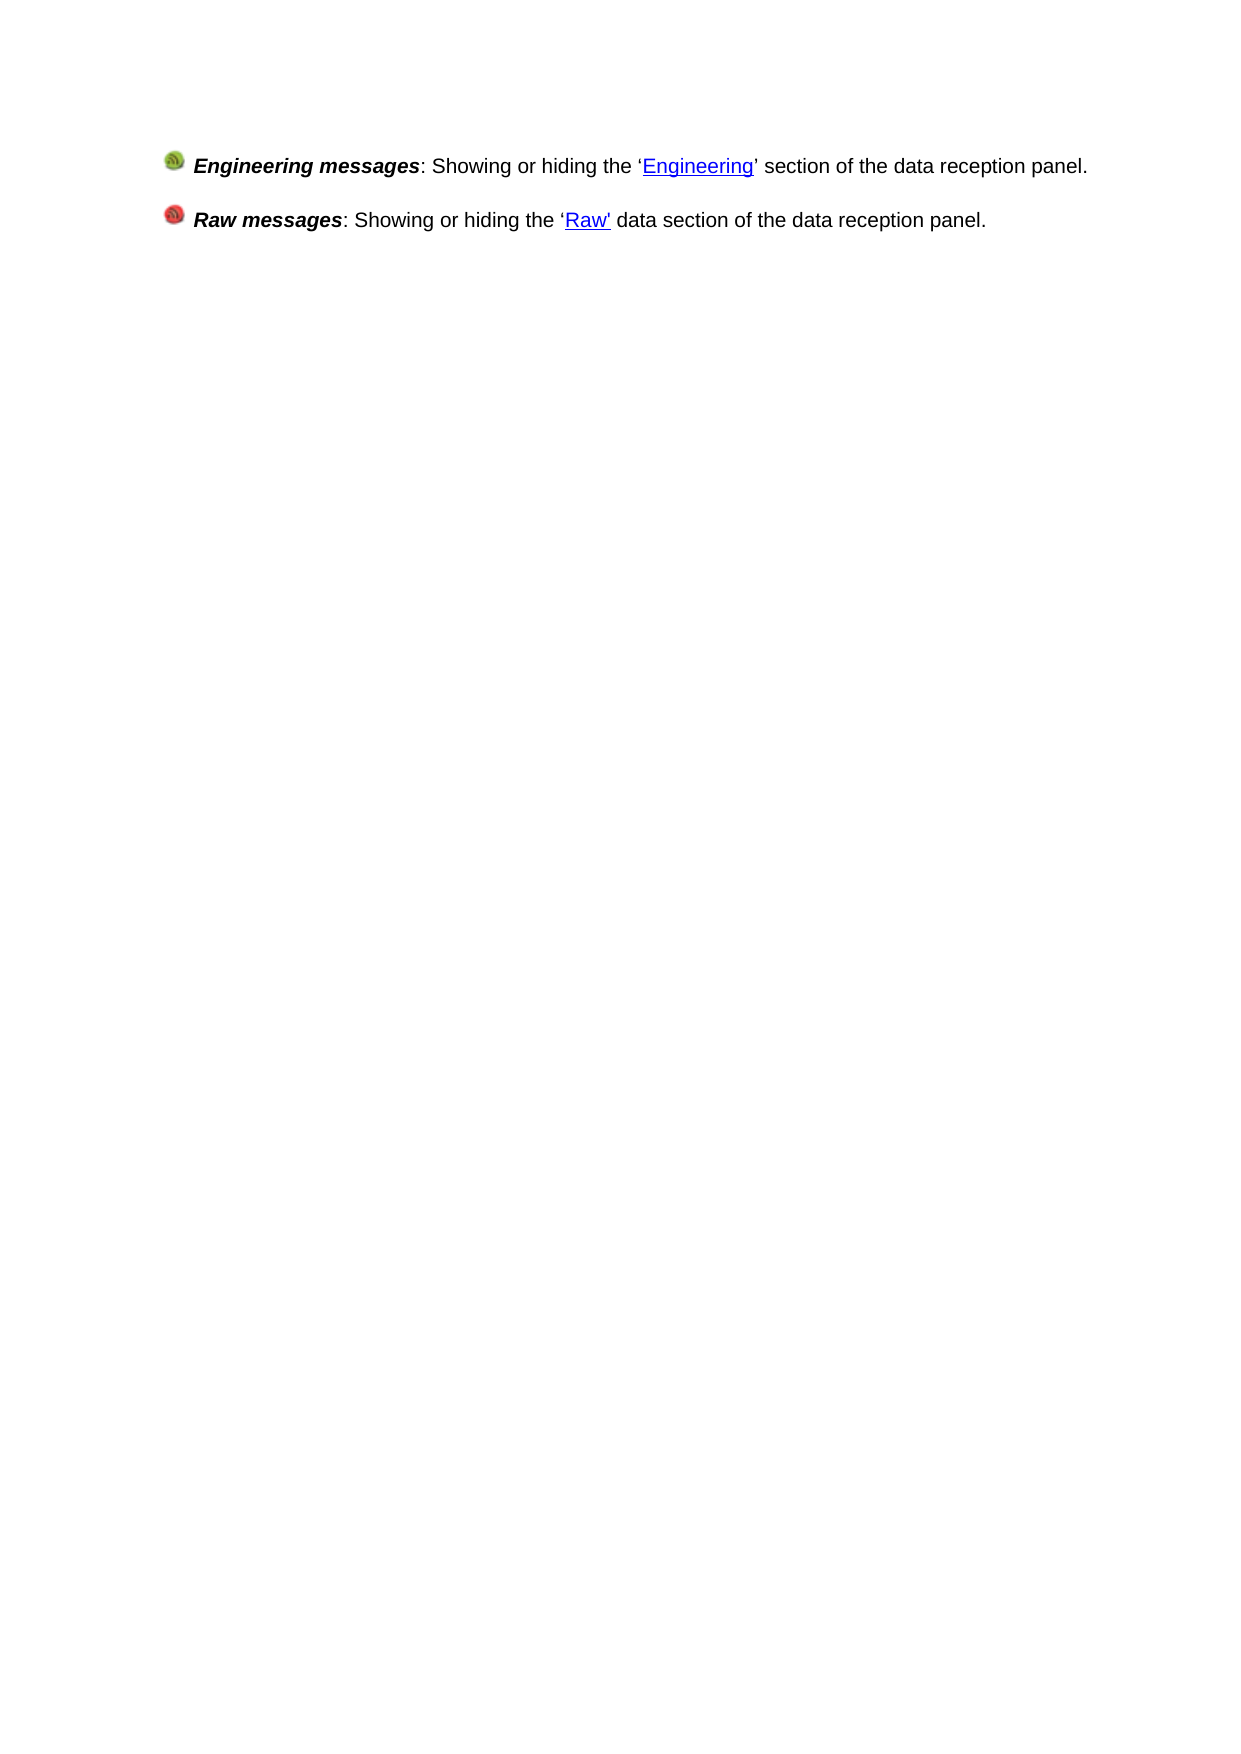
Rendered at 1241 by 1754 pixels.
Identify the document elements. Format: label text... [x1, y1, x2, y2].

picture [162, 148, 188, 174]
picture [162, 202, 188, 228]
text Engineering messages: Showing or hiding the ‘Engineering’ section of the data reception panel. [162, 149, 1115, 178]
text Raw messages: Showing or hiding the ‘Raw' data section of the data reception panel. [162, 202, 1115, 232]
